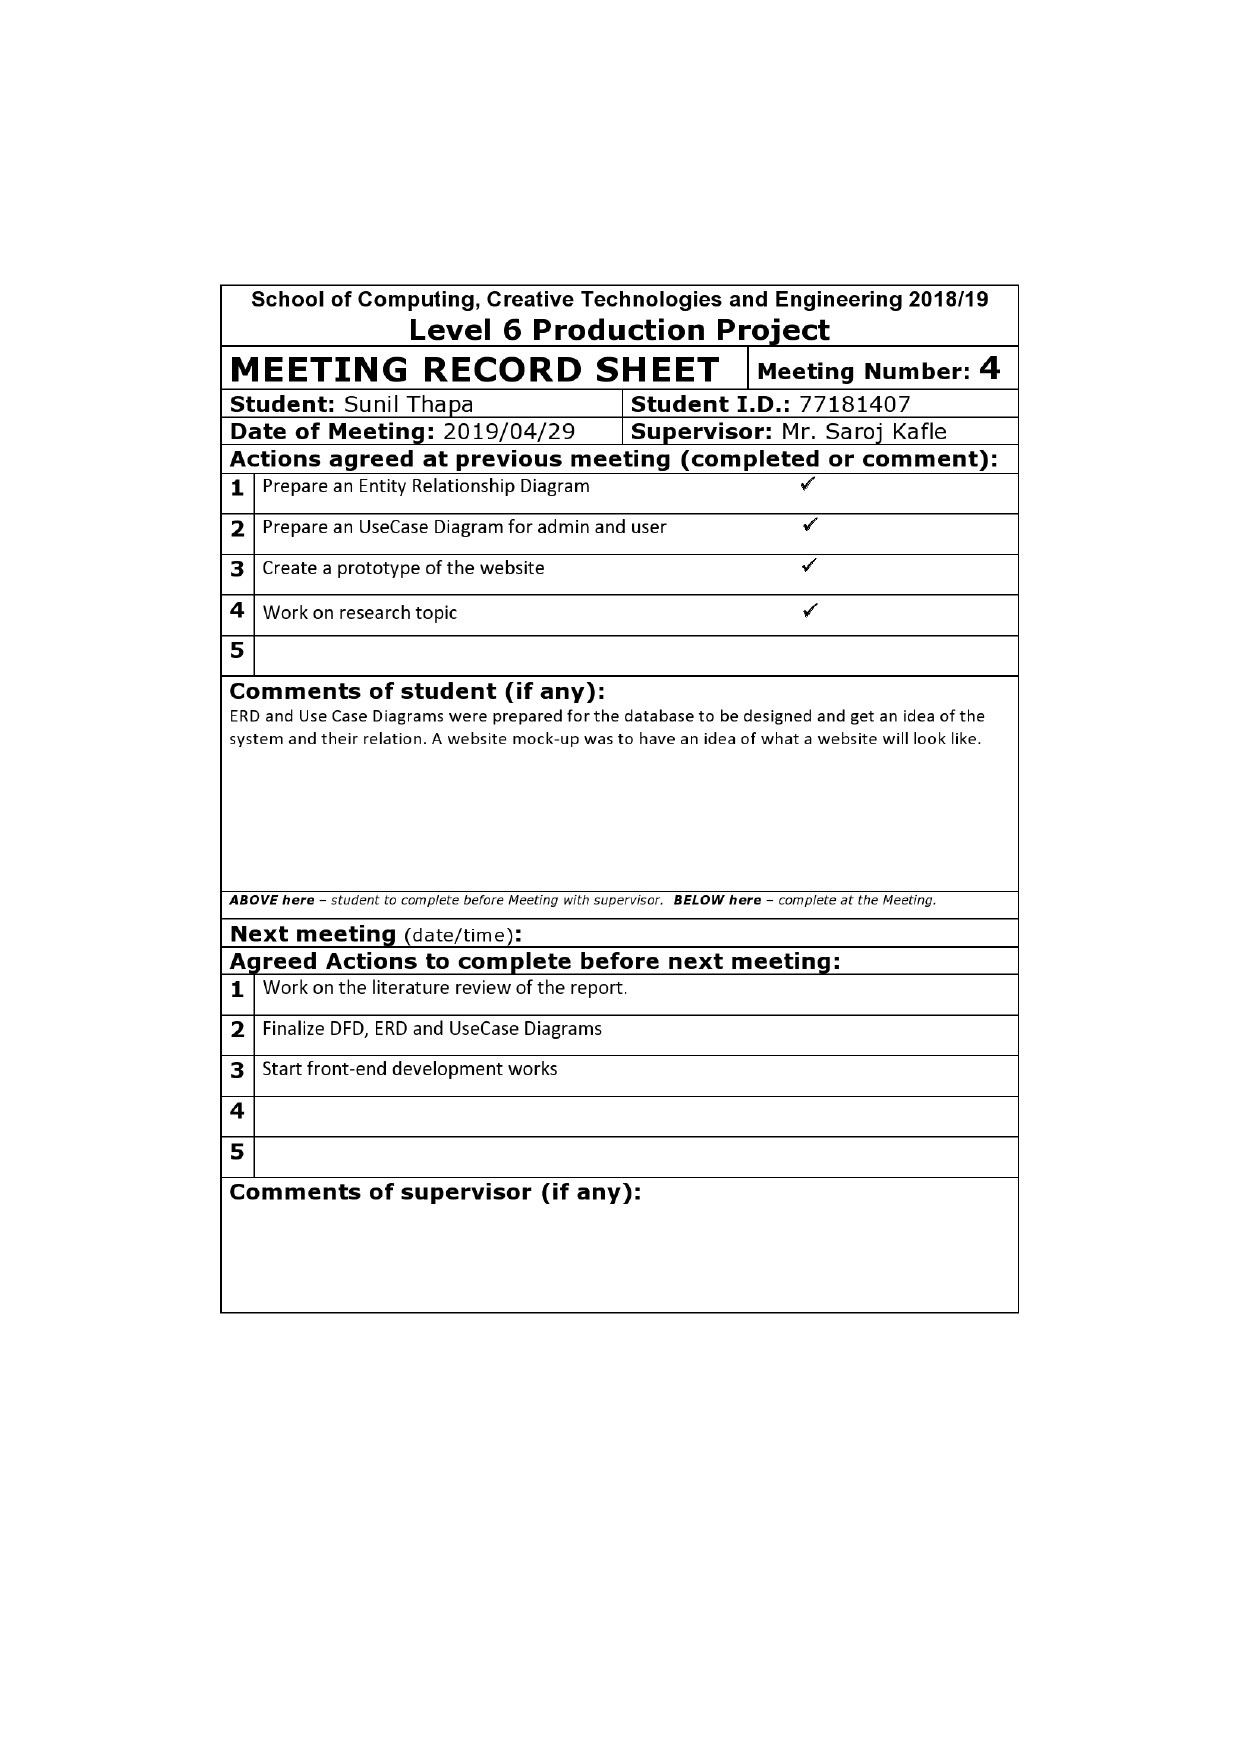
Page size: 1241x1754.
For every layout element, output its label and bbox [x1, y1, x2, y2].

picture [150, 150, 1091, 1480]
